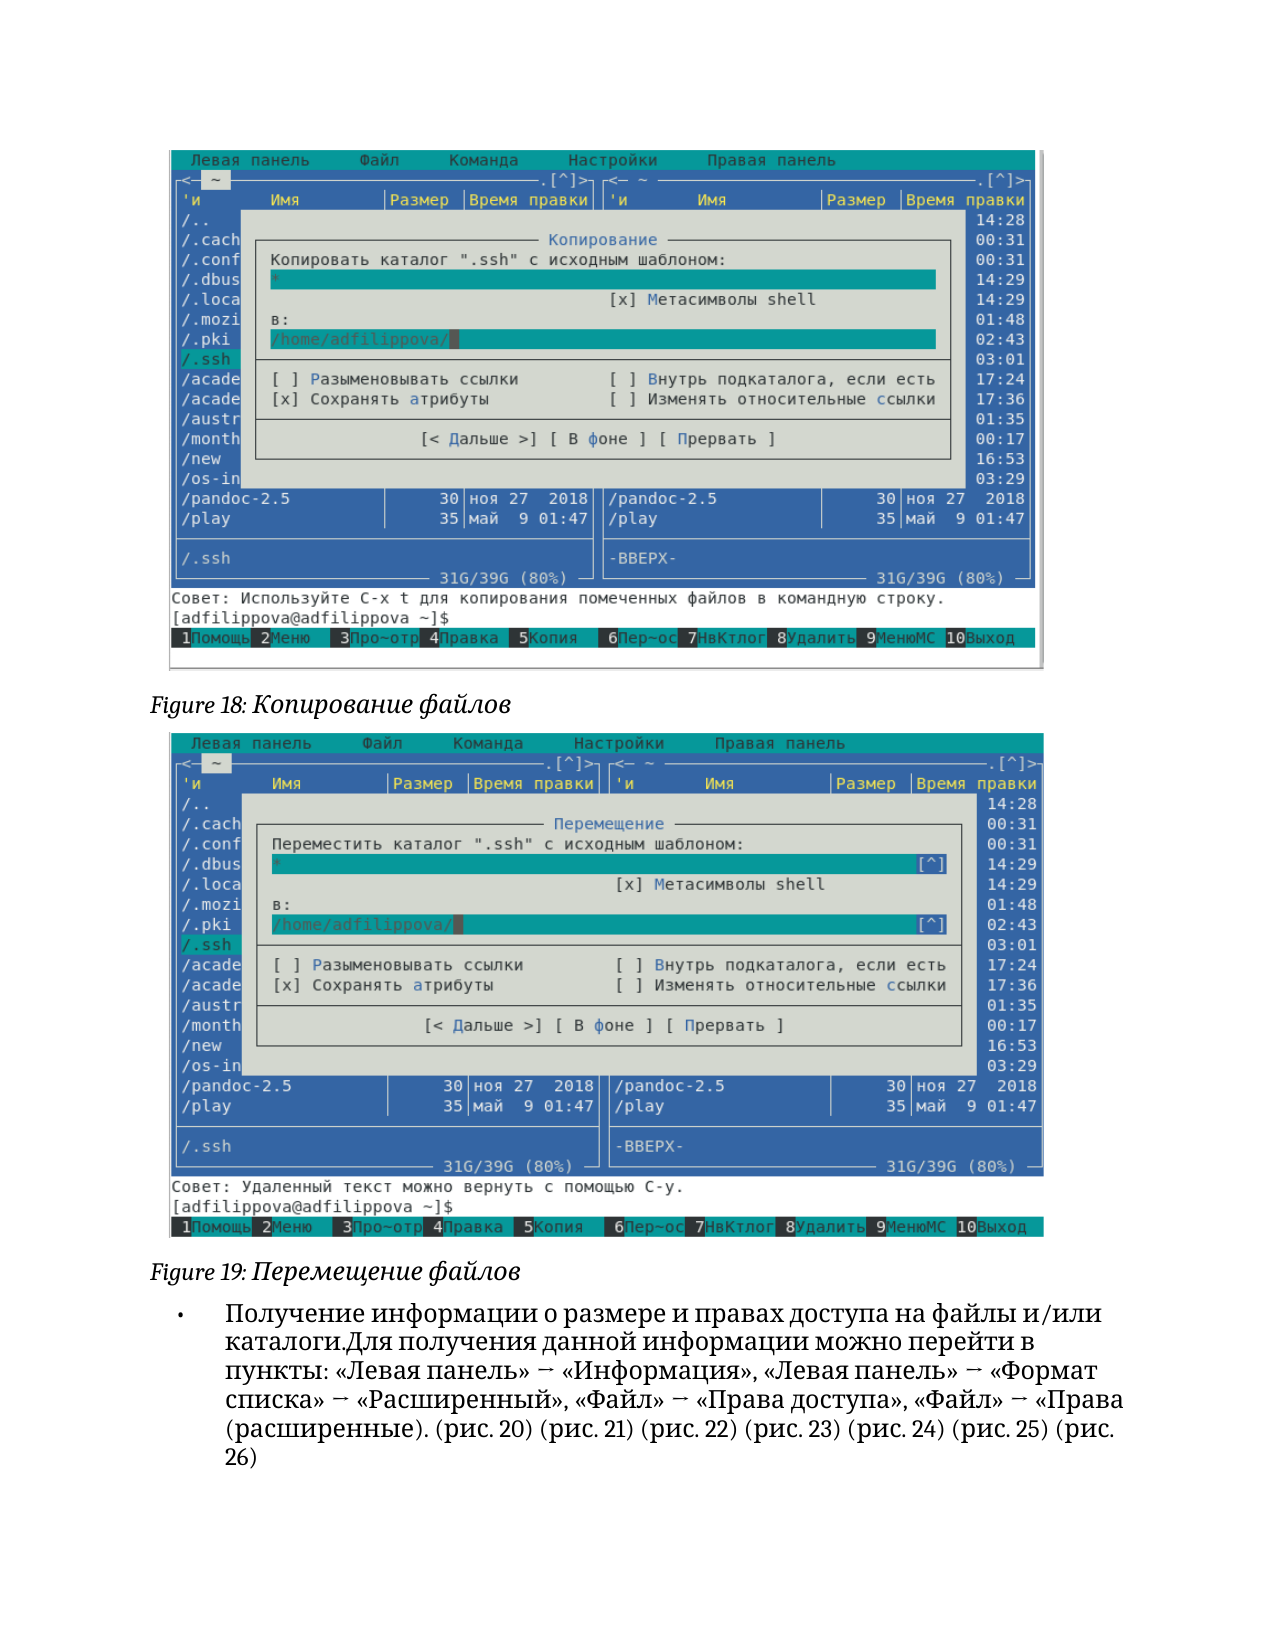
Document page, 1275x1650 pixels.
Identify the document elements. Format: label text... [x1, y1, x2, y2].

text Figure 19: Перемещение файлов [150, 1258, 1125, 1287]
text Figure 18: Копирование файлов [150, 691, 1125, 720]
picture [168, 150, 1044, 671]
picture [168, 732, 1044, 1238]
list Получение информации о размере и правах доступа на файлы и/или каталоги.Для получения данной информации можно перейти в пункты: «Левая панель» → «Информация», «Левая панель» → «Формат списка» → «Расширенный», «Файл» → «Права доступа», «Файл» → «Права (расширенные). (рис. 20) (рис. 21) (рис. 22) (рис. 23) (рис. 24) (рис. 25) (рис. 26) [175, 1299, 1125, 1472]
